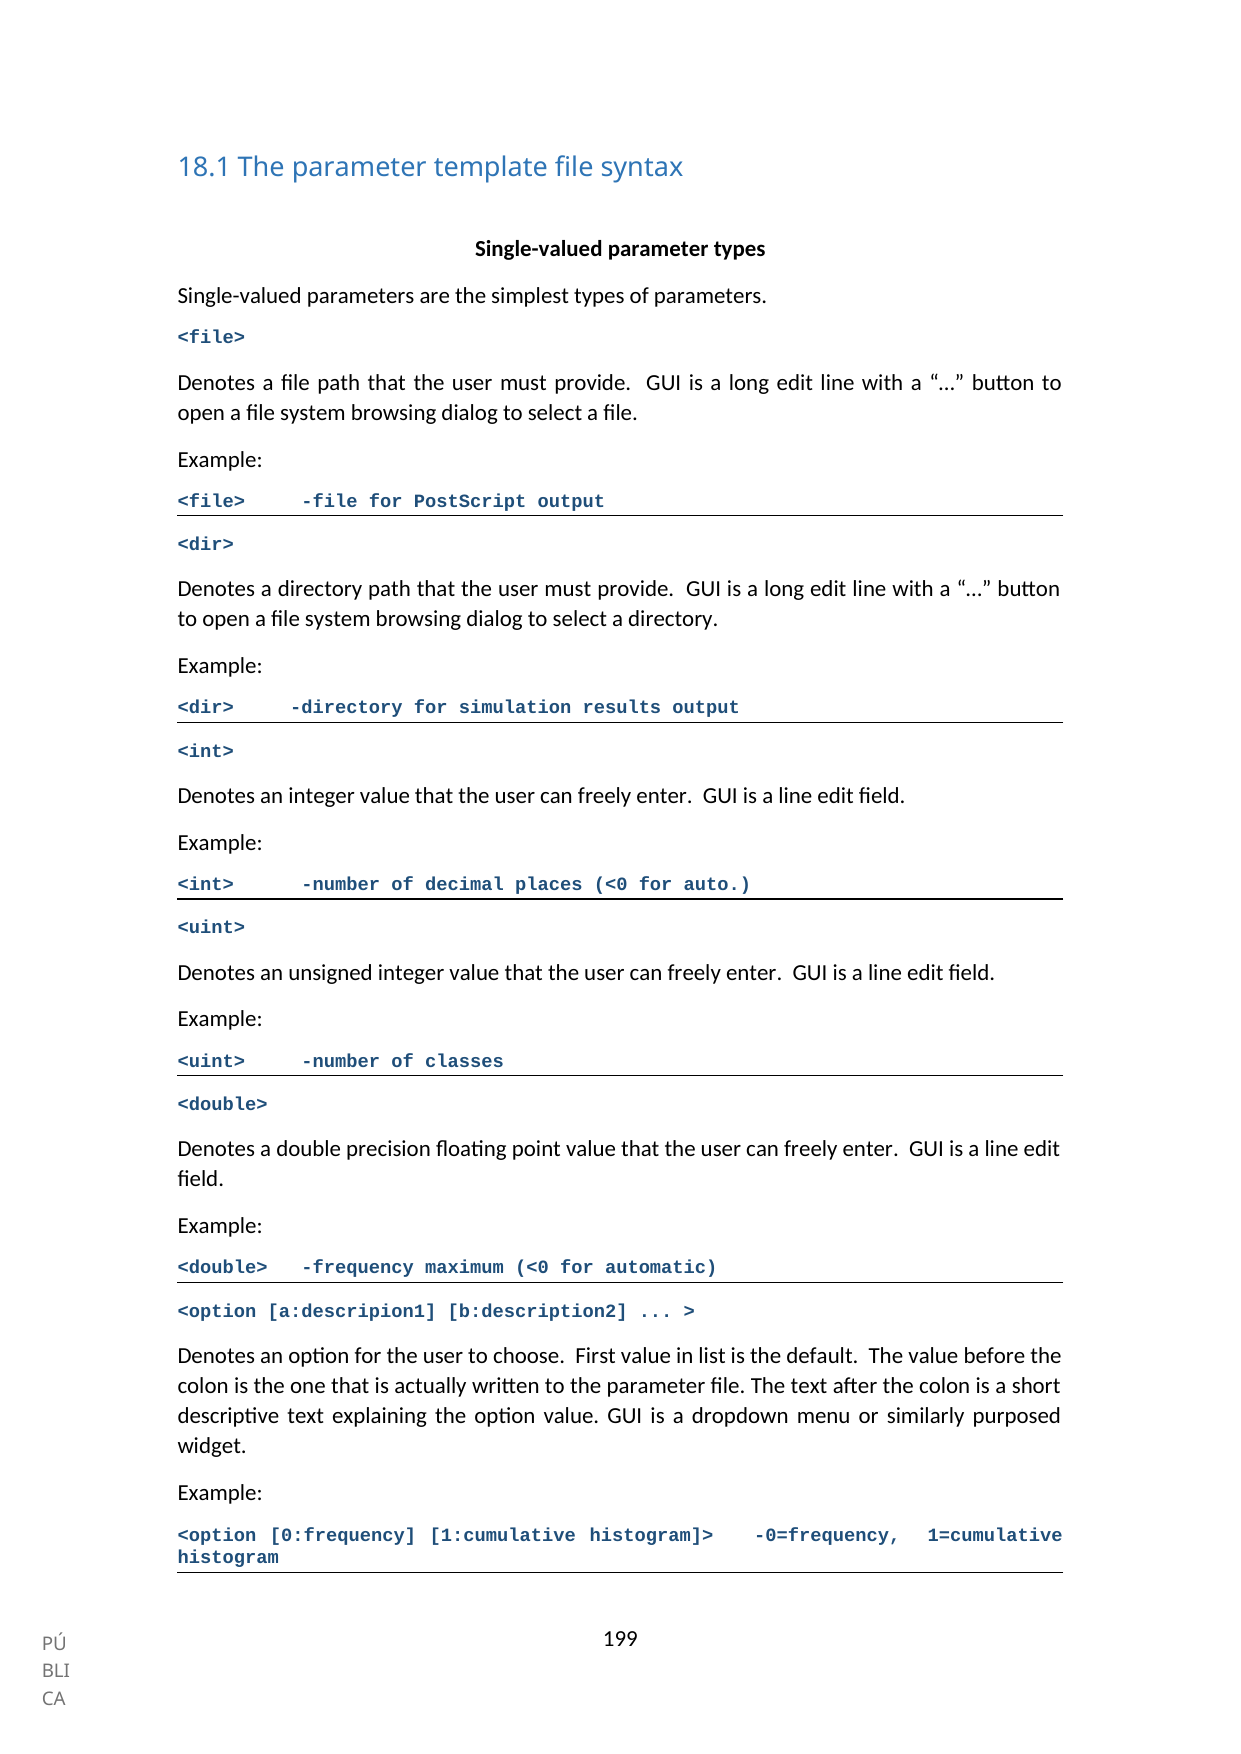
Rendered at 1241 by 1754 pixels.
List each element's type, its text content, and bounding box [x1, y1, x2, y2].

text Example: [177, 445, 1063, 473]
text Example: [177, 1211, 1063, 1239]
text Denotes a double precision floating point value that the user can freely enter. GUI is a line edit field. [177, 1134, 1063, 1192]
text Denotes a file path that the user must provide. GUI is a long edit line with a “…” button to open a file system browsing dialog to select a file. [177, 368, 1063, 426]
text Example: [177, 828, 1063, 856]
text <option [0:frequency] [1:cumulative histogram]> -0=frequency, 1=cumulative histogram [177, 1525, 1063, 1572]
text <file> -file for PostScript output [177, 492, 1063, 515]
subtitle The parameter template file syntax [177, 148, 1063, 184]
text Denotes a directory path that the user must provide. GUI is a long edit line with a “…” button to open a file system browsing dialog to select a directory. [177, 574, 1063, 633]
text Example: [177, 651, 1063, 679]
text Single-valued parameters are the simplest types of parameters. [177, 281, 1063, 309]
text <int> [177, 742, 1063, 763]
text Single-valued parameter types [177, 234, 1063, 262]
text <dir> -directory for simulation results output [177, 698, 1063, 722]
text <int> -number of decimal places (<0 for auto.) [177, 875, 1063, 898]
text Example: [177, 1004, 1063, 1033]
text Denotes an option for the user to choose. First value in list is the default. The value before the colon is the one that is actually written to the parameter file. The text after the colon is a short descriptive text explaining the option value. GUI is a dropdown menu or similarly purposed widget. [177, 1341, 1063, 1460]
text <file> [177, 328, 1063, 349]
text <option [a:descripion1] [b:description2] ... > [177, 1301, 1063, 1323]
text <double> [177, 1095, 1063, 1116]
text <double> -frequency maximum (<0 for automatic) [177, 1258, 1063, 1282]
text Example: [177, 1478, 1063, 1507]
text <uint> [177, 918, 1063, 939]
text <uint> -number of classes [177, 1051, 1063, 1075]
text Denotes an unsigned integer value that the user can freely enter. GUI is a line edit field. [177, 958, 1063, 986]
text Denotes an integer value that the user can freely enter. GUI is a line edit field. [177, 781, 1063, 809]
text <dir> [177, 535, 1063, 556]
